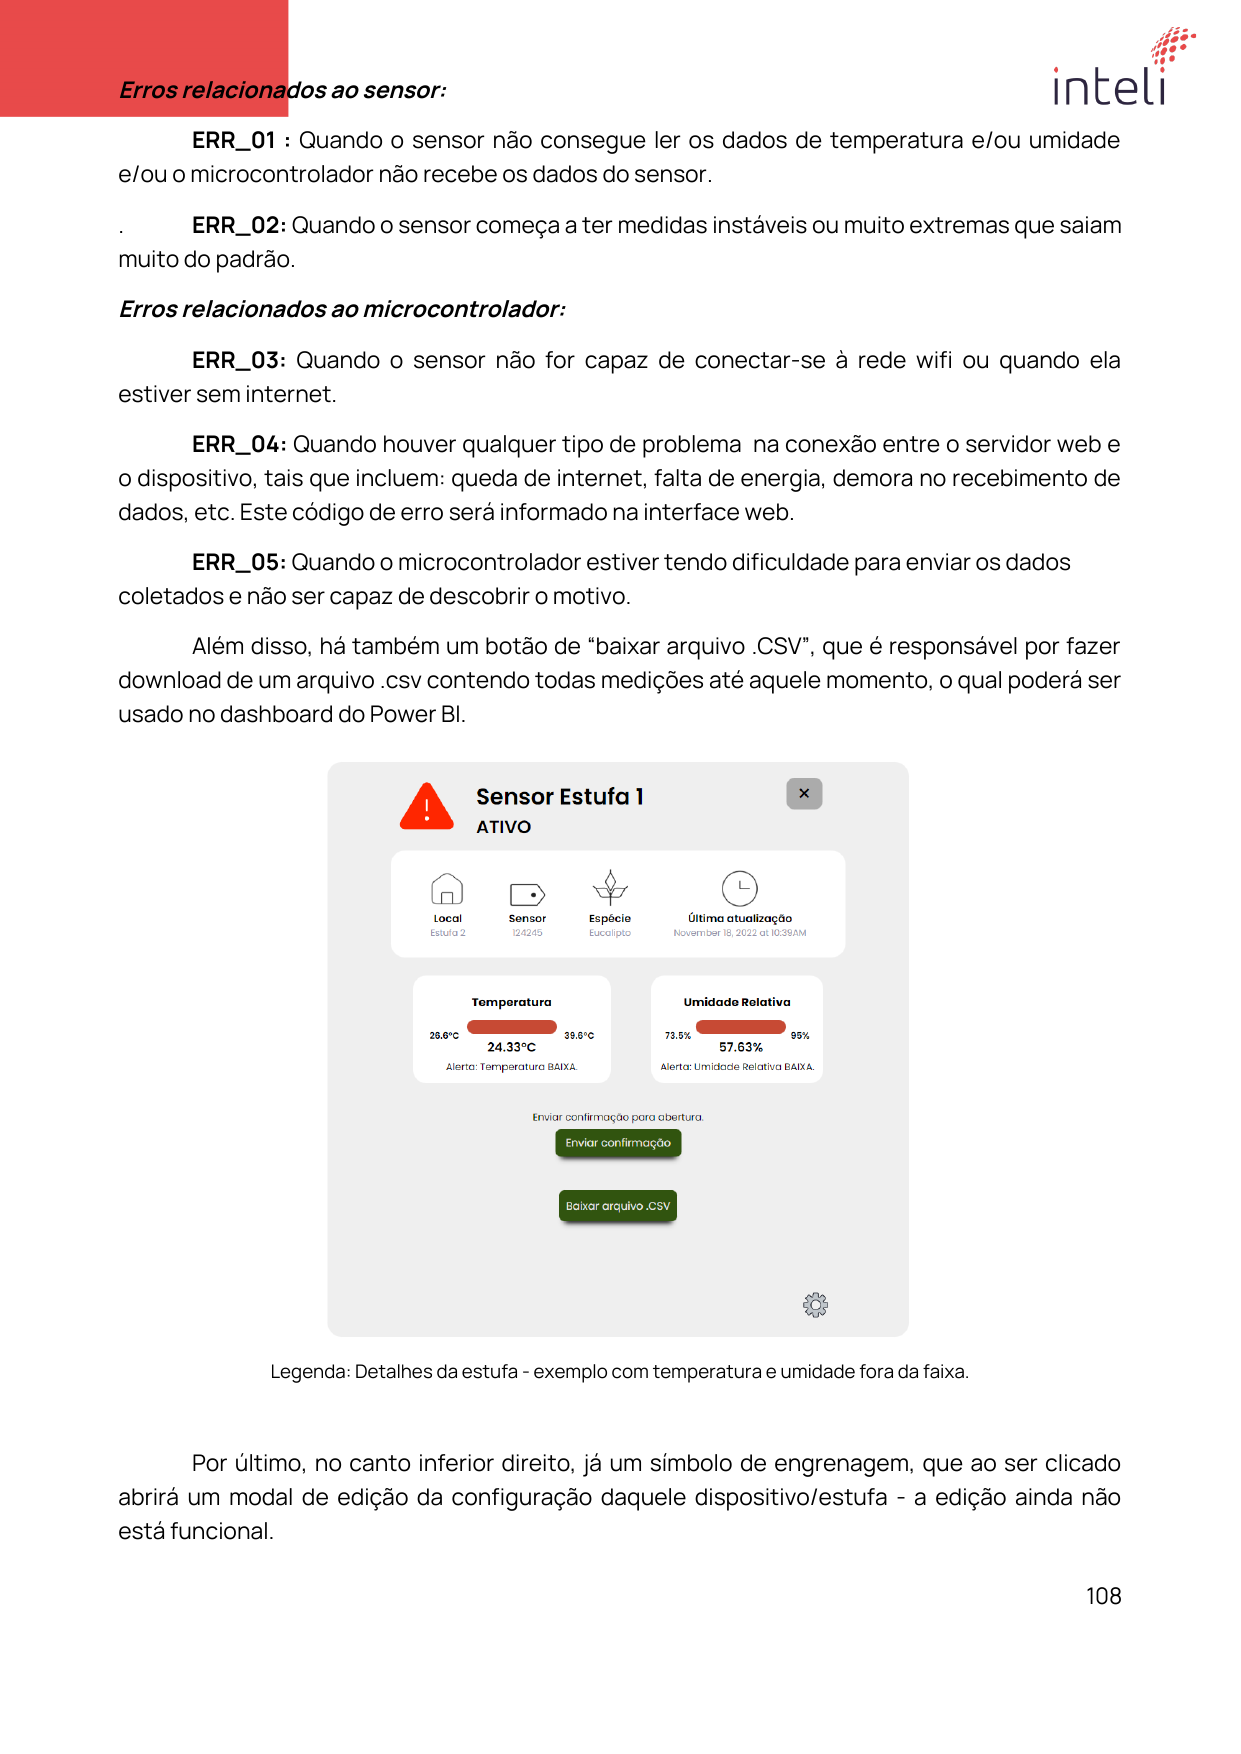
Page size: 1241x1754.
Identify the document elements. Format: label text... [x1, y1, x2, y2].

picture [0, 0, 289, 117]
text Legenda: Detalhes da estufa - exemplo com temperatura e umidade fora da faixa. [118, 1359, 1122, 1384]
text Além disso, há também um botão de “baixar arquivo .CSV”, que é responsável por fazer download de um arquivo .csv contendo todas medições até aquele momento, o qual poderá ser usado no dashboard do Power BI. [118, 630, 1122, 729]
picture [307, 748, 933, 1340]
picture [1054, 27, 1197, 105]
text Por último, no canto inferior direito, já um símbolo de engrenagem, que ao ser clicado abrirá um modal de edição da configuração daquele dispositivo/estufa - a edição ainda não está funcional. [118, 1447, 1122, 1546]
